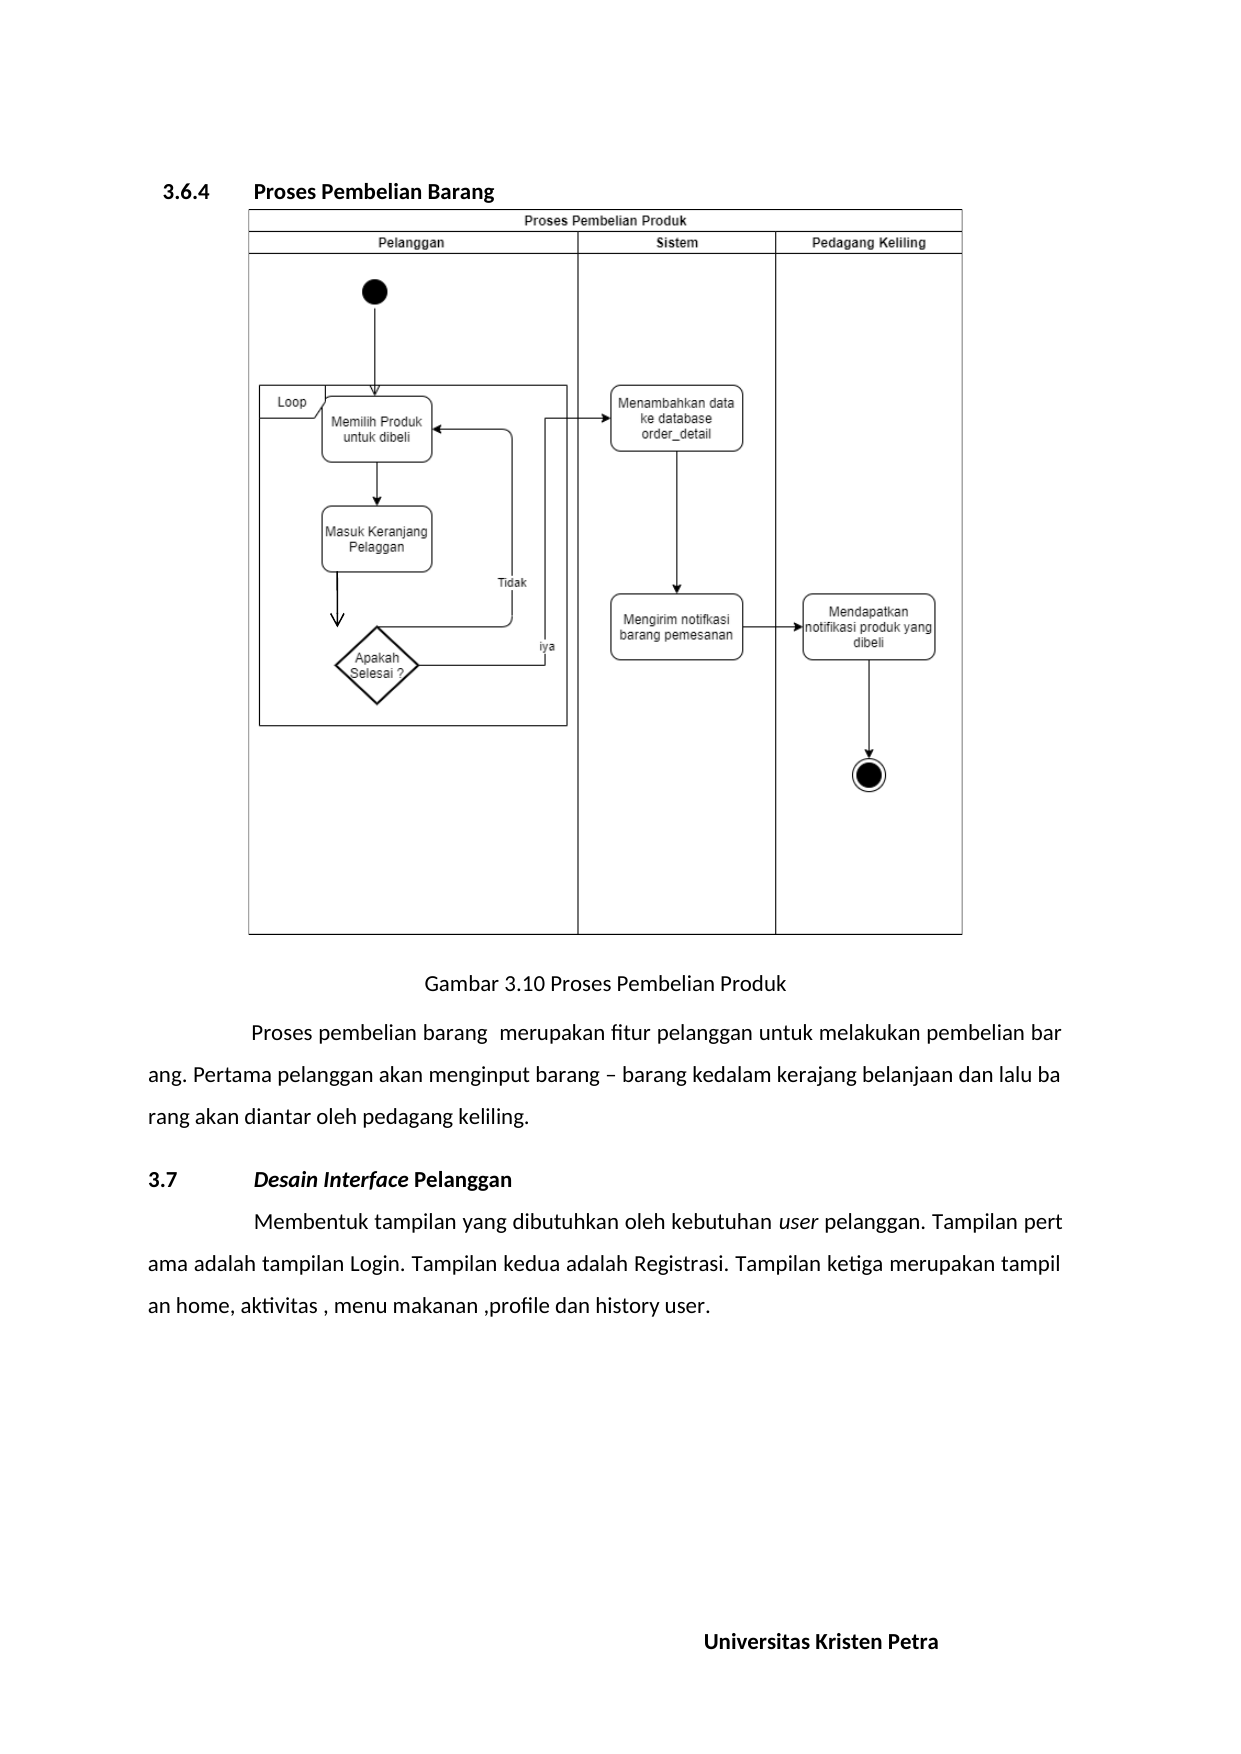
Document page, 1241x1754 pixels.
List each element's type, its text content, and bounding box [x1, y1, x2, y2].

picture [248, 209, 963, 935]
text Gambar .10 Proses Pembelian Produk [148, 969, 1063, 997]
subtitle Desain Interface Pelanggan [148, 1165, 1063, 1193]
subtitle Proses Pembelian Barang [162, 177, 1063, 205]
text Membentuk tampilan yang dibutuhkan oleh kebutuhan user pelanggan. Tampilan pertama adalah tampilan Login. Tampilan kedua adalah Registrasi. Tampilan ketiga merupakan tampilan home, aktivitas , menu makanan ,profile dan history user. [148, 1207, 1063, 1319]
text Proses pembelian barang merupakan fitur pelanggan untuk melakukan pembelian barang. Pertama pelanggan akan menginput barang – barang kedalam kerajang belanjaan dan lalu barang akan diantar oleh pedagang keliling. [148, 1018, 1063, 1130]
